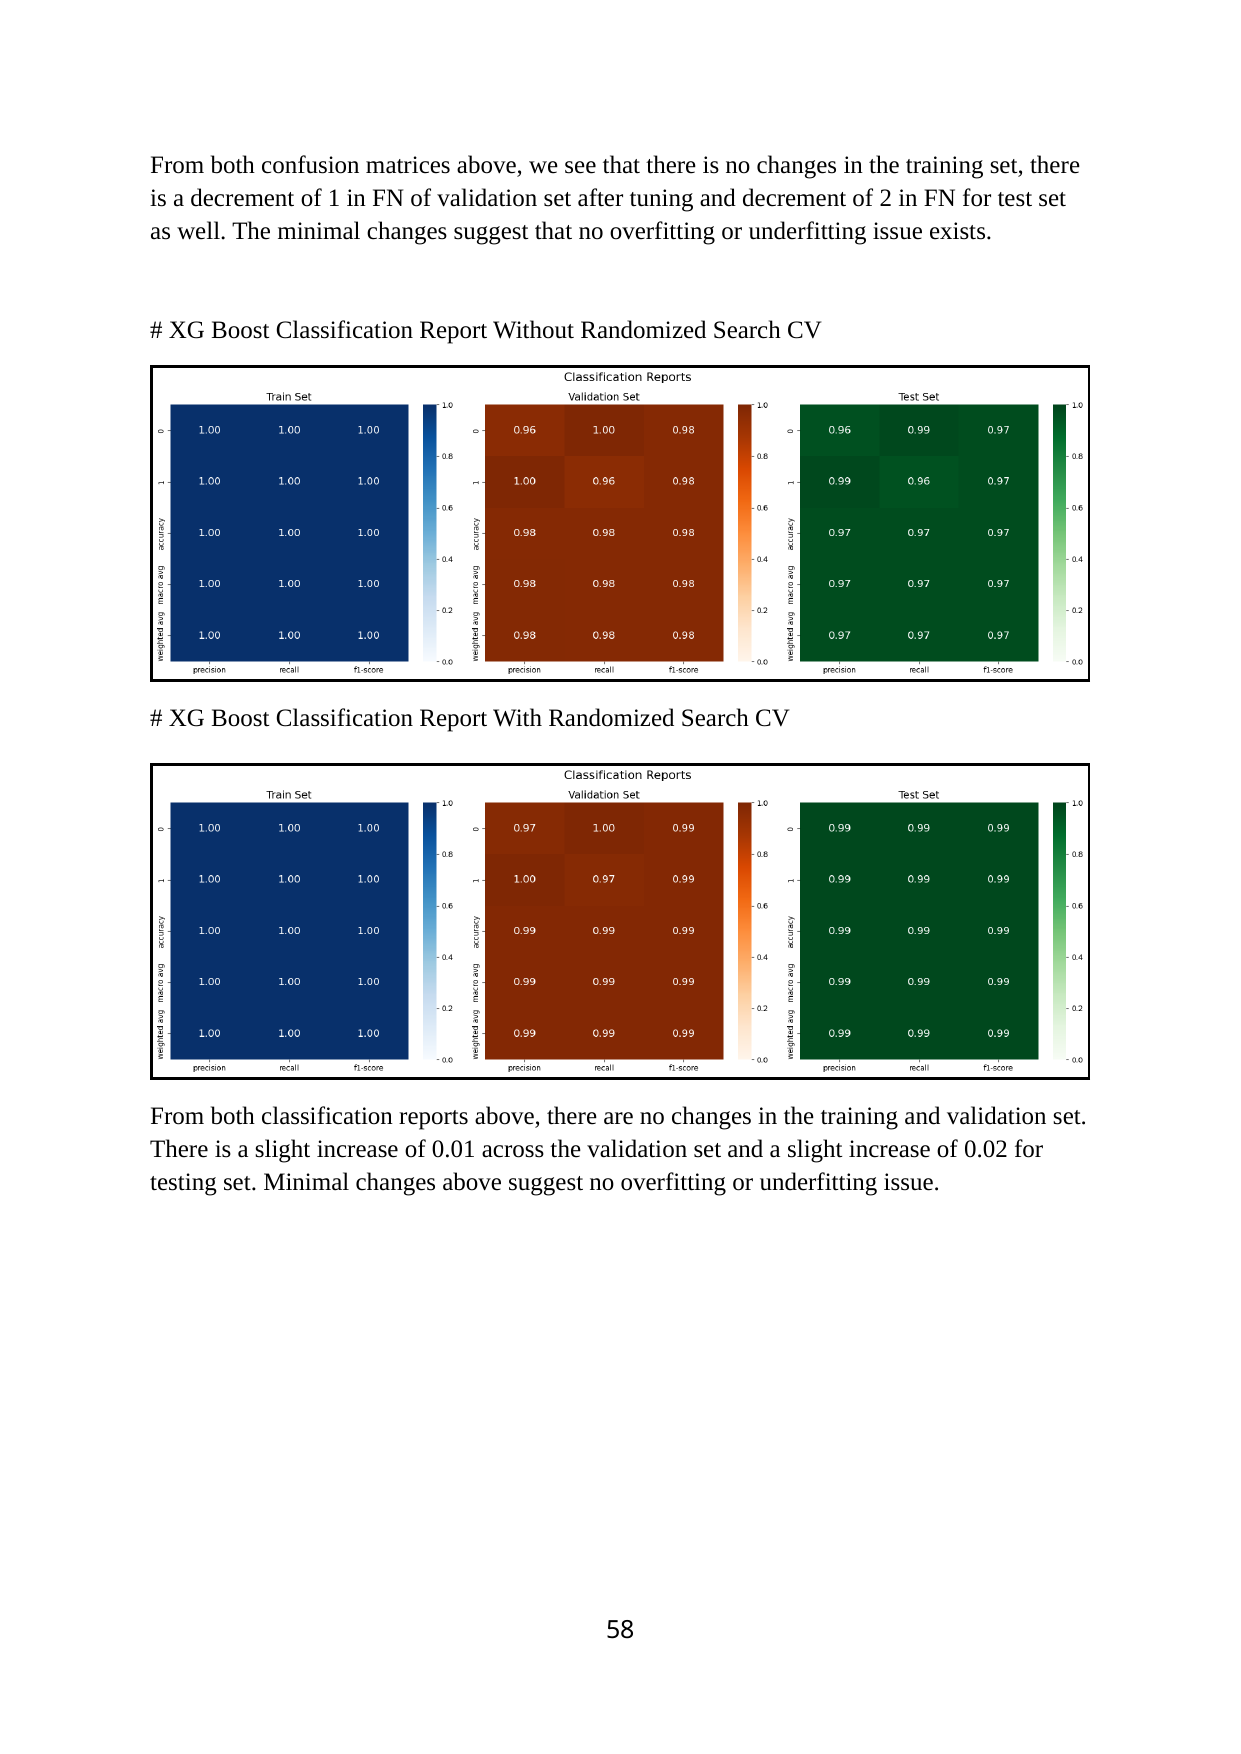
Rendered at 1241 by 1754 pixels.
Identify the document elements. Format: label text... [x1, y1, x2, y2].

text From both classification reports above, there are no changes in the training and validation set. There is a slight increase of 0.01 across the validation set and a slight increase of 0.02 for testing set. Minimal changes above suggest no overfitting or underfitting issue. [150, 1101, 1090, 1196]
text # XG Boost Classification Report Without Randomized Search CV [150, 315, 1090, 344]
picture [153, 368, 1088, 679]
text From both confusion matrices above, we see that there is no changes in the training set, there is a decrement of 1 in FN of validation set after tuning and decrement of 2 in FN for test set as well. The minimal changes suggest that no overfitting or underfitting issue exists. [150, 150, 1090, 245]
text # XG Boost Classification Report With Randomized Search CV [150, 703, 1090, 732]
picture [153, 766, 1088, 1077]
